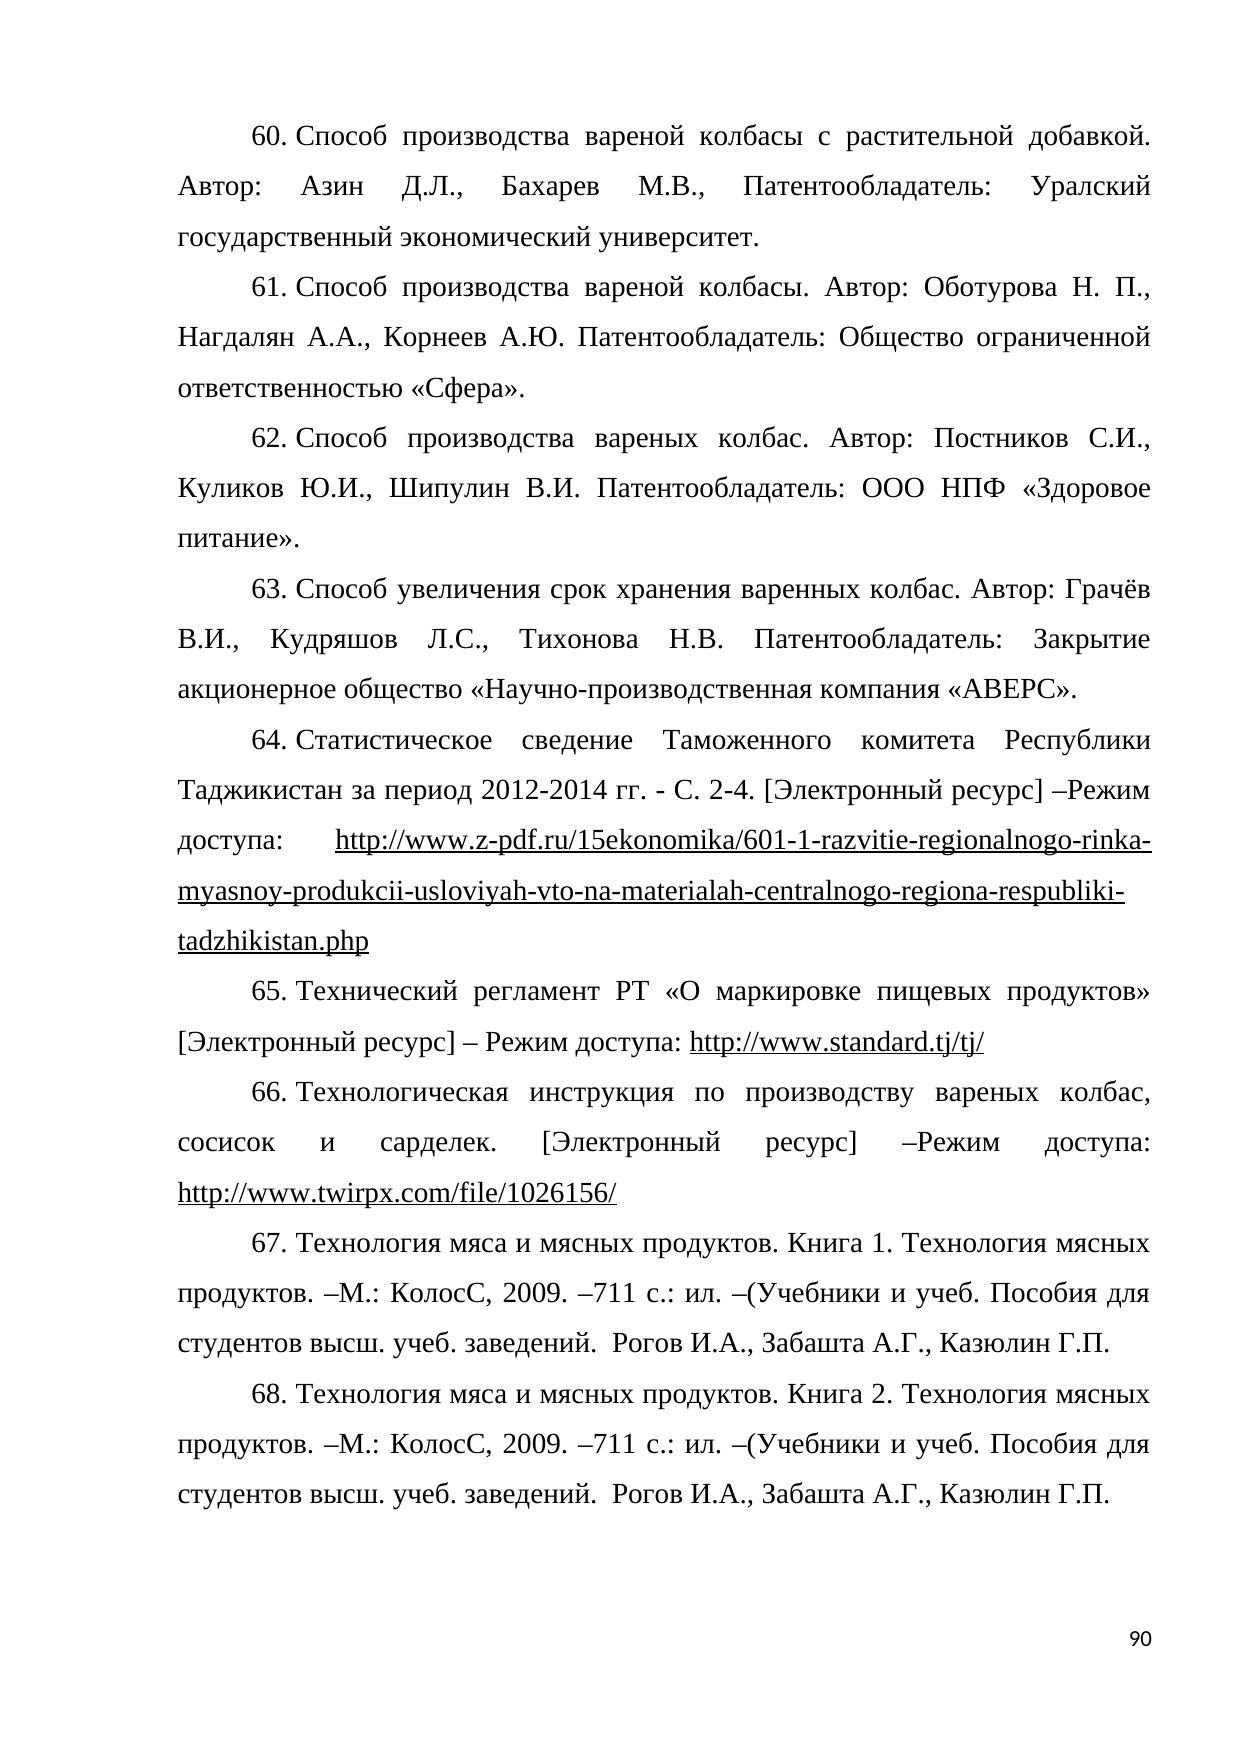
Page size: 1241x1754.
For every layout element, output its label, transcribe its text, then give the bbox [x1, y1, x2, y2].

list Способ производства вареной колбасы с растительной добавкой. Автор: Азин Д.Л., Бахарев М.В., Патентообладатель: Уралский государственный экономический университет. [177, 118, 1152, 252]
list Способ производства вареной колбасы. Автор: Оботурова Н. П., Нагдалян А.А., Корнеев А.Ю. Патентообладатель: Общество ограниченной ответственностью «Сфера». [177, 269, 1152, 403]
list Технология мяса и мясных продуктов. Книга 1. Технология мясных продуктов. –М.: КолосС, 2009. –711 с.: ил. –(Учебники и учеб. Пособия для студентов высш. учеб. заведений. Рогов И.А., Забашта А.Г., Казюлин Г.П. [177, 1225, 1152, 1359]
list Технология мяса и мясных продуктов. Книга 2. Технология мясных продуктов. –М.: КолосС, 2009. –711 с.: ил. –(Учебники и учеб. Пособия для студентов высш. учеб. заведений. Рогов И.А., Забашта А.Г., Казюлин Г.П. [177, 1376, 1152, 1510]
list Способ увеличения срок хранения варенных колбас. Автор: Грачёв В.И., Кудряшов Л.С., Тихонова Н.В. Патентообладатель: Закрытие акционерное общество «Научно-производственная компания «АВЕРС». [177, 571, 1152, 705]
list Способ производства вареных колбас. Автор: Постников С.И., Куликов Ю.И., Шипулин В.И. Патентообладатель: ООО НПФ «Здоровое питание». [177, 420, 1152, 554]
list Технологическая инструкция по производству вареных колбас, сосисок и сарделек. [Электронный ресурс] –Режим доступа: http://www.twirpx.com/file/1026156/ [177, 1074, 1152, 1208]
list Технический регламент РТ «О маркировке пищевых продуктов» [Электронный ресурс] – Режим доступа: http://www.standard.tj/tj/ [177, 973, 1152, 1057]
list Статистическое сведение Таможенного комитета Республики Таджикистан за период 2012-2014 гг. - С. 2-4. [Электронный ресурс] –Режим доступа: http://www.z-pdf.ru/15ekonomika/601-1-razvitie-regionalnogo-rinka-myasnoy-produkcii-usloviyah-vto-na-materialah-centralnogo-regiona-respubliki-tadzhikistan.php [177, 722, 1152, 957]
